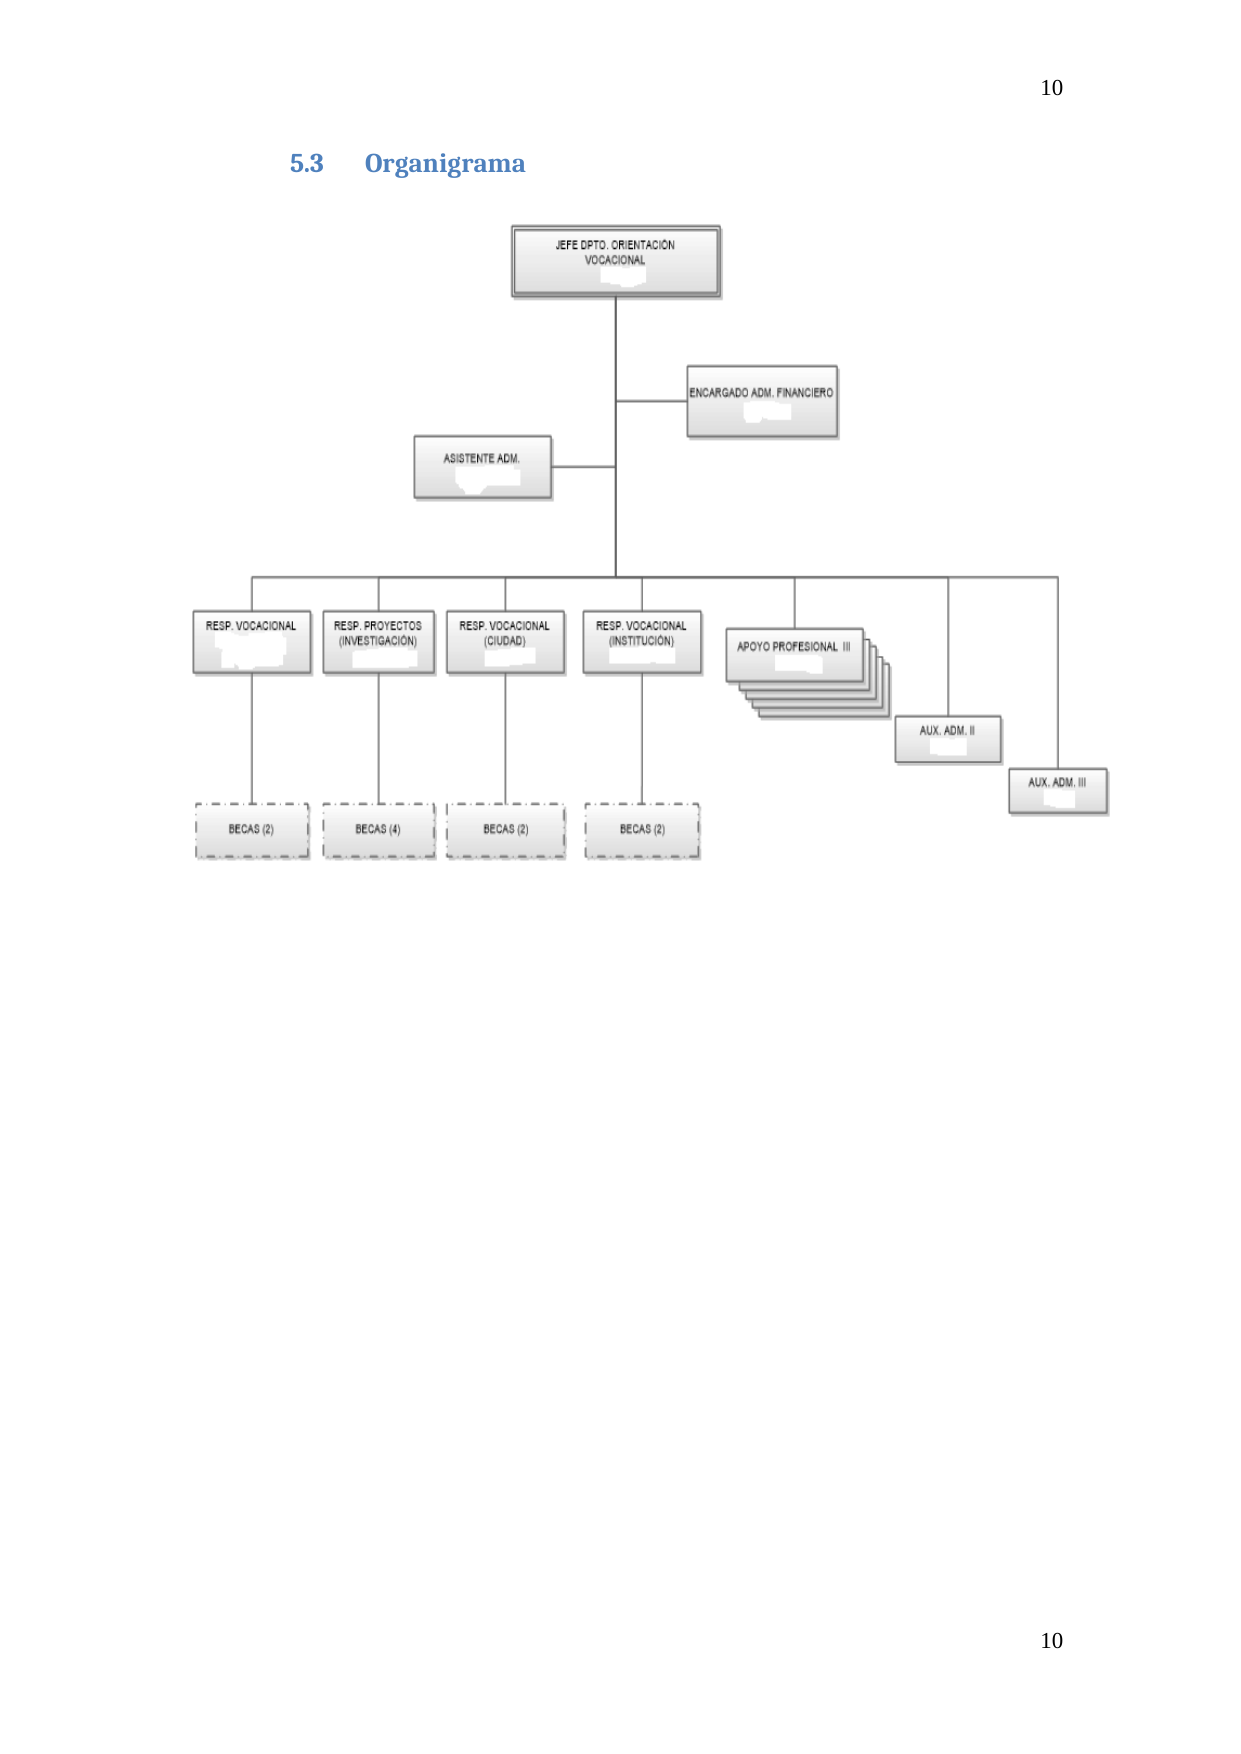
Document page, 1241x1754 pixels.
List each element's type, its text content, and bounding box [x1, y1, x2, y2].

picture [177, 194, 1125, 871]
subtitle Organigrama [290, 148, 1063, 179]
